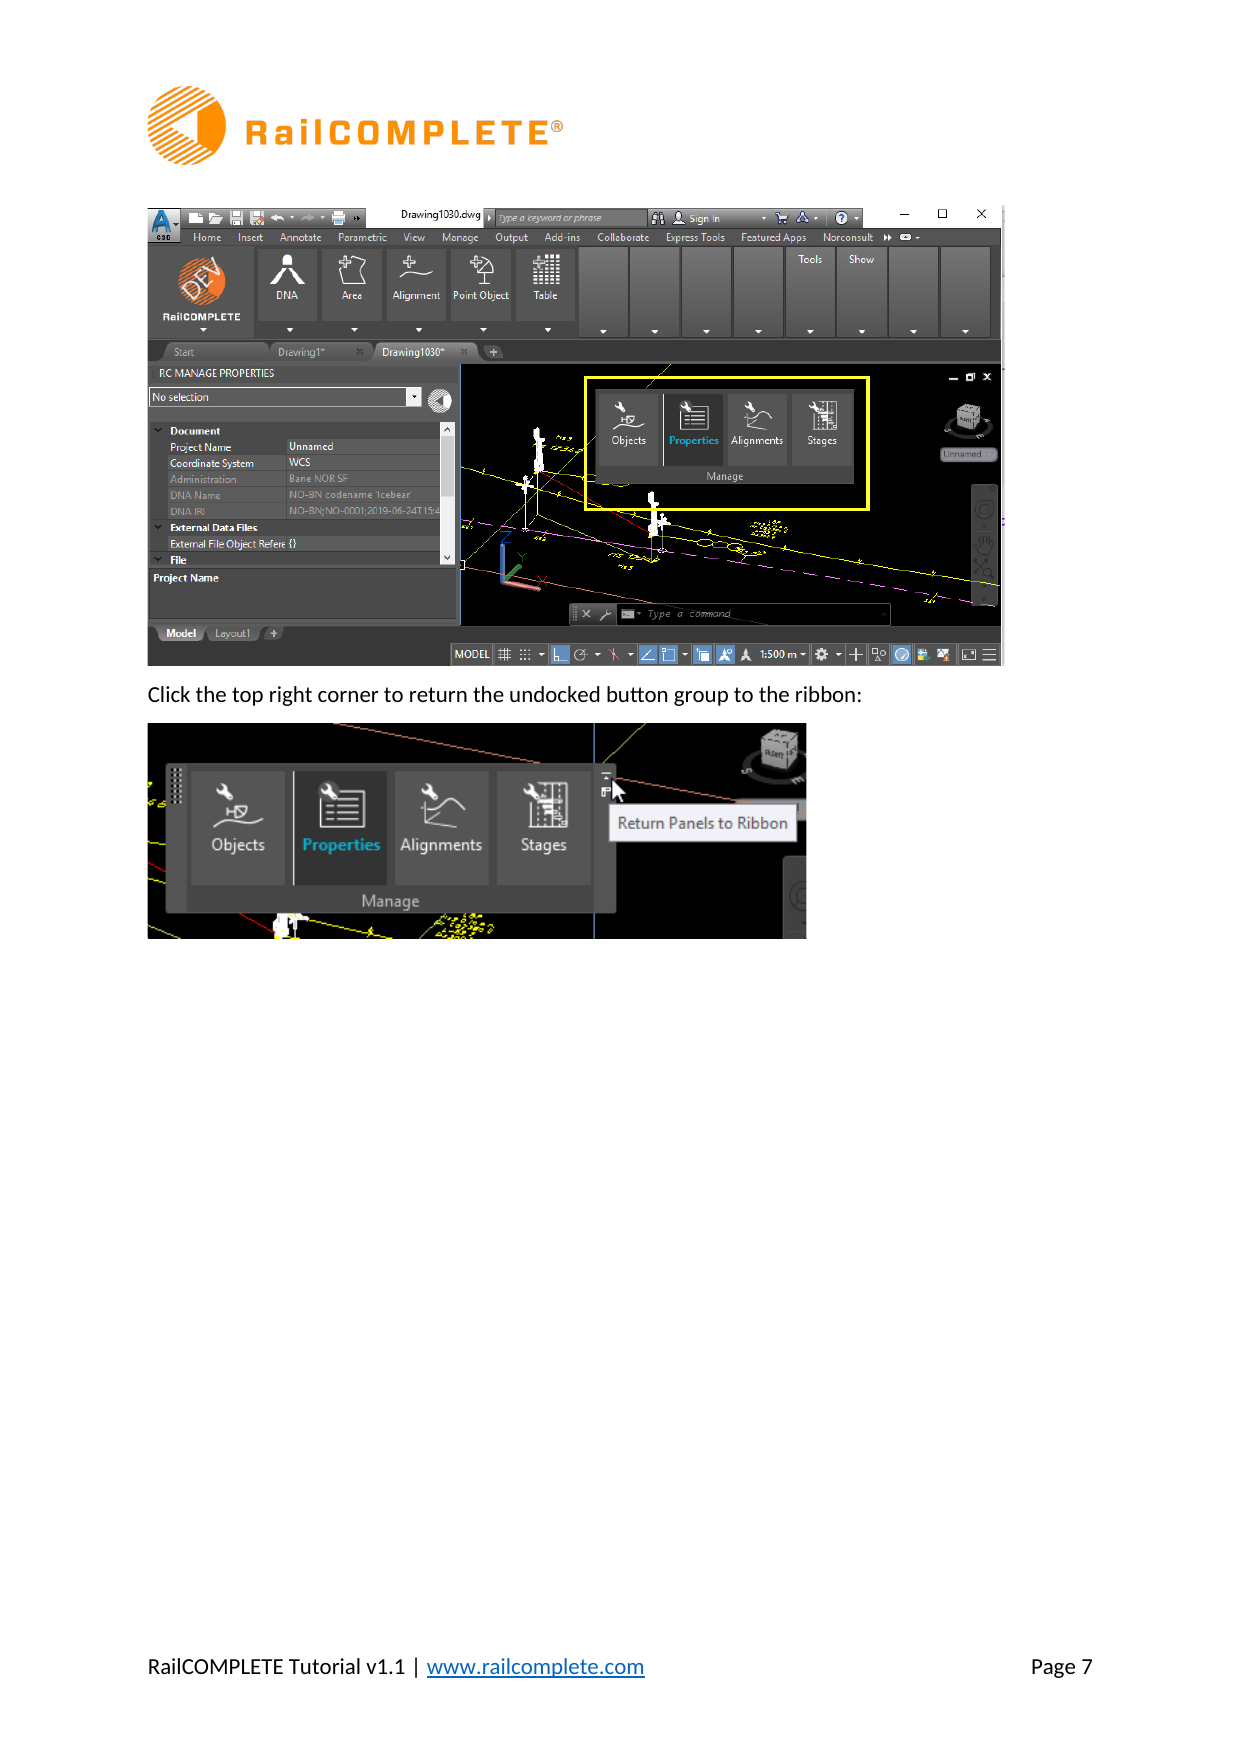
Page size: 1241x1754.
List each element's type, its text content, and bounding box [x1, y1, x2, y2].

picture [147, 723, 807, 939]
text Click the top right corner to return the undocked button group to the ribbon: [148, 681, 1093, 709]
picture [147, 86, 573, 165]
picture [147, 205, 1005, 666]
